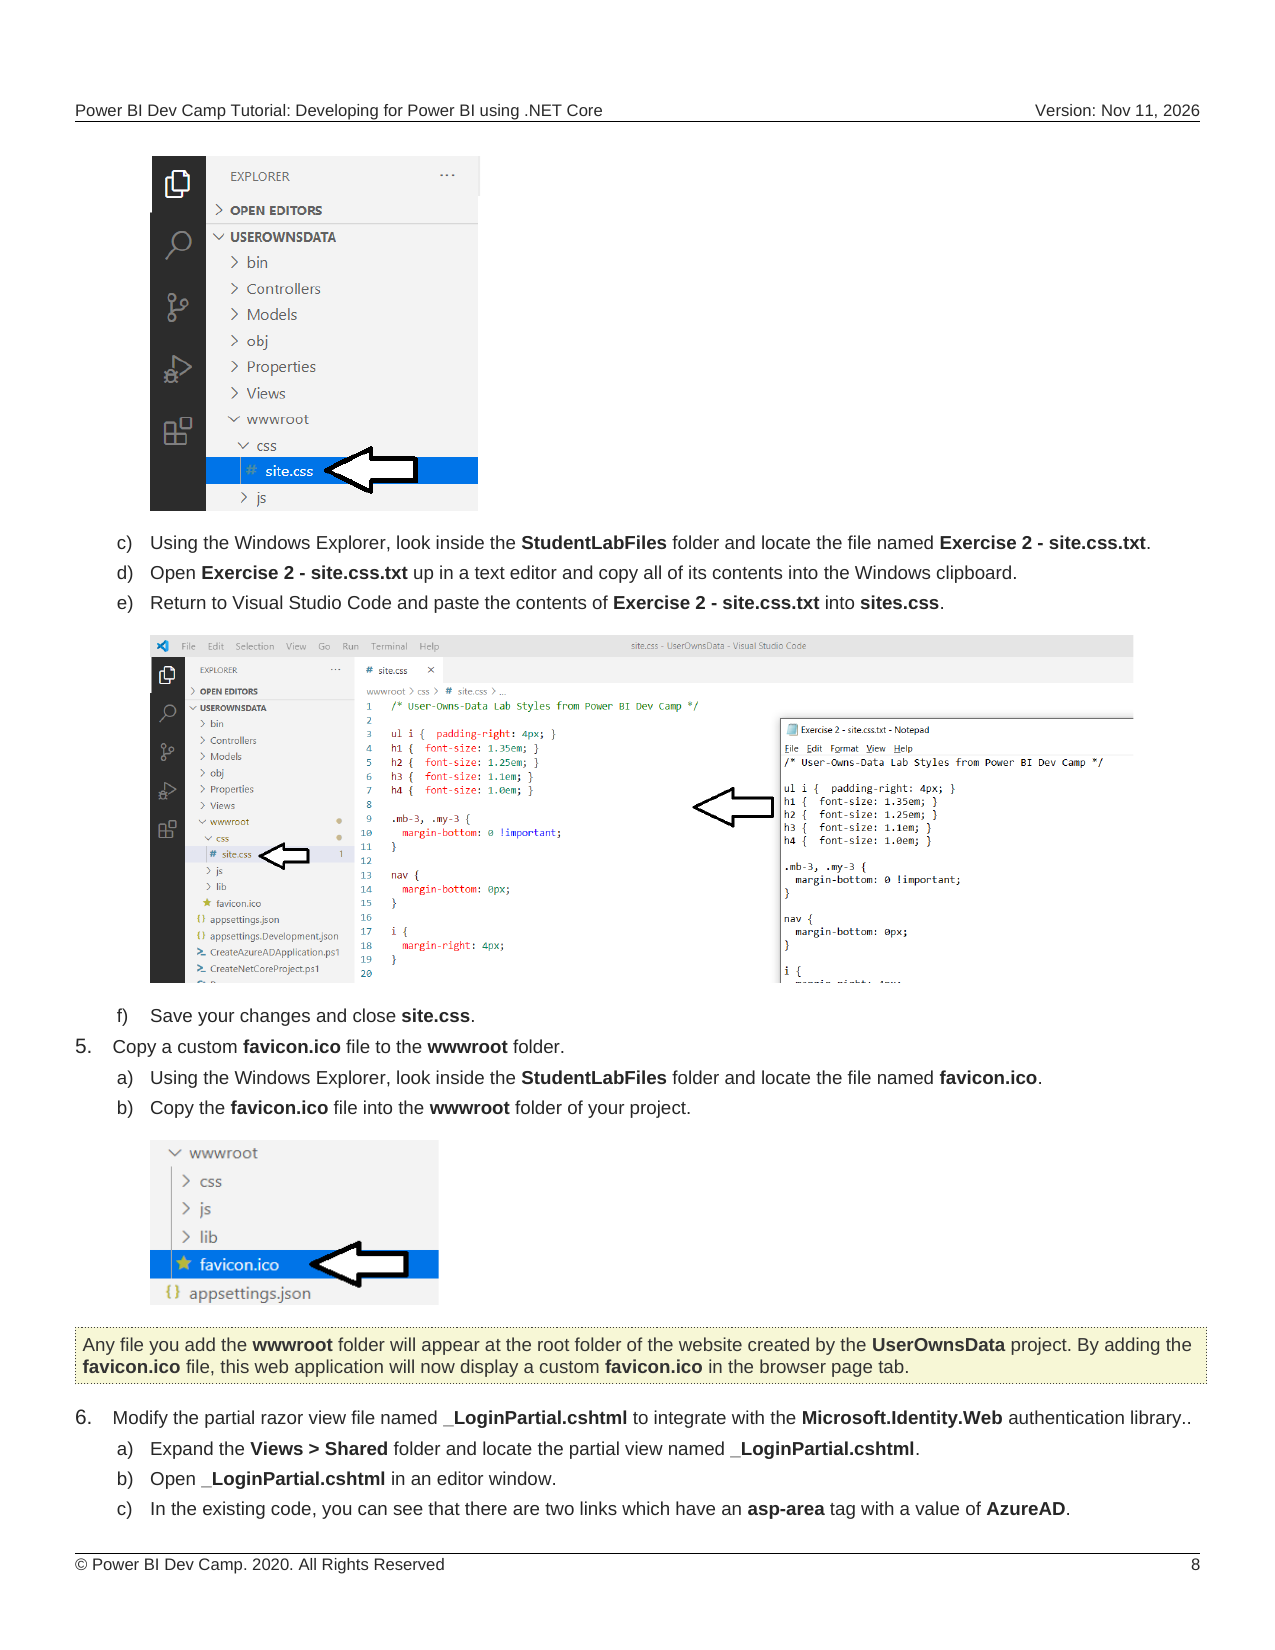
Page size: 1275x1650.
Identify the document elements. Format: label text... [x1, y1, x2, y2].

text Copy the favicon.ico file into the wwwroot folder of your project. [117, 1096, 1200, 1118]
text Open _LoginPartial.cshtml in an editor window. [117, 1467, 1200, 1489]
text Modify the partial razor view file named _LoginPartial.cshtml to integrate with the Microsoft.Identity.Web authentication library.. [75, 1405, 1200, 1429]
text Copy a custom favicon.ico file to the wwwroot folder. [75, 1034, 1200, 1058]
picture [150, 1140, 439, 1305]
text Any file you add the wwwroot folder will appear at the root folder of the website created by the UserOwnsData project. By adding the favicon.ico file, this web application will now display a custom favicon.ico in the browser page tab. [75, 1327, 1207, 1384]
picture [150, 156, 481, 511]
text In the existing code, you can see that there are two links which have an asp-area tag with a value of AzureAD. [117, 1497, 1200, 1519]
text Using the Windows Explorer, look inside the StudentLabFiles folder and locate the file named favicon.ico. [117, 1067, 1200, 1088]
picture [150, 635, 1134, 983]
text Expand the Views > Shared folder and locate the partial view named _LoginPartial.cshtml. [117, 1437, 1200, 1459]
text Open Exercise 2 - site.css.txt up in a text editor and copy all of its contents into the Windows clipboard. [117, 562, 1200, 584]
text Save your changes and close site.css. [117, 1004, 1200, 1026]
text Return to Visual Studio Code and paste the contents of Exercise 2 - site.css.txt into sites.css. [117, 592, 1200, 613]
text Using the Windows Explorer, look inside the StudentLabFiles folder and locate the file named Exercise 2 - site.css.txt. [117, 532, 1200, 554]
